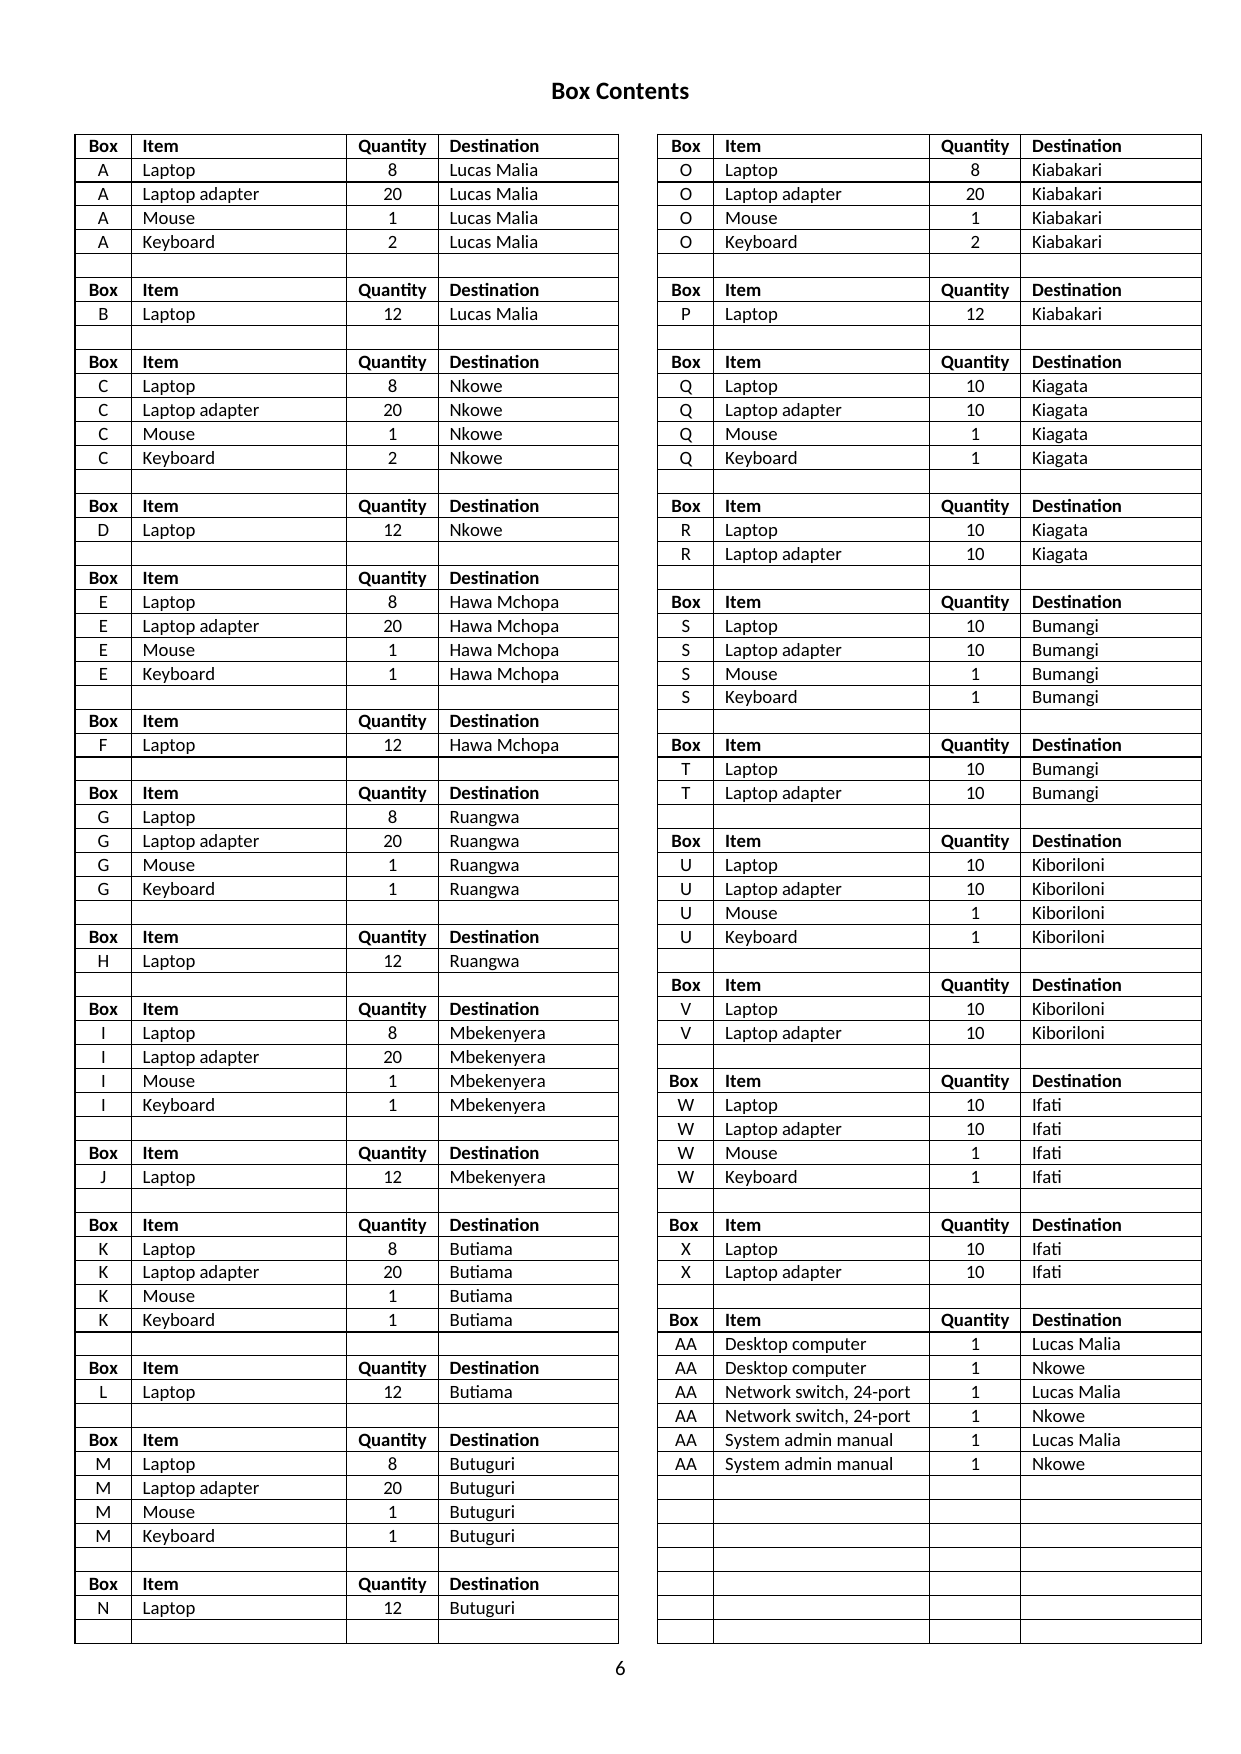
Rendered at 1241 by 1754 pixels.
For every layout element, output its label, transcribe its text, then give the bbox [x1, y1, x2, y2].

table_cell L [76, 1380, 131, 1403]
table_cell C [76, 374, 131, 397]
table_cell [132, 901, 346, 924]
table_cell [930, 254, 1020, 277]
table_cell [658, 1045, 713, 1068]
table_cell Destination [439, 566, 618, 589]
table_cell Hawa Mchopa [439, 662, 618, 684]
table_cell 10 [930, 374, 1020, 397]
table_cell [714, 1620, 929, 1643]
table_cell 1 [930, 662, 1020, 684]
table_cell Butiama [439, 1309, 618, 1331]
table_cell Quantity [347, 1141, 438, 1164]
table_cell [1021, 1596, 1201, 1619]
table_cell [714, 949, 929, 972]
table_cell Item [714, 135, 929, 157]
table_cell [347, 1620, 438, 1643]
table_cell 20 [347, 183, 438, 205]
table_cell 10 [930, 542, 1020, 565]
table_cell [76, 973, 131, 996]
table_cell [930, 1189, 1020, 1212]
table_cell Laptop adapter [714, 1261, 929, 1283]
table_cell [132, 542, 346, 565]
table_cell [930, 1285, 1020, 1307]
table_cell Butiama [439, 1285, 618, 1307]
table_cell C [76, 446, 131, 469]
table_cell [930, 1476, 1020, 1499]
table_cell Quantity [347, 494, 438, 517]
table_cell [658, 326, 713, 349]
table_cell Ruangwa [439, 853, 618, 876]
table_cell Laptop adapter [714, 398, 929, 421]
table_cell W [658, 1165, 713, 1188]
table_cell Laptop [714, 159, 929, 181]
table_cell 8 [347, 159, 438, 181]
table_cell Keyboard [132, 1309, 346, 1331]
table_cell R [658, 518, 713, 541]
table_cell Laptop [714, 1237, 929, 1259]
table_cell T [658, 781, 713, 804]
table_cell 8 [930, 159, 1020, 181]
table_cell Q [658, 374, 713, 397]
table_cell [714, 1596, 929, 1619]
table_cell 12 [930, 302, 1020, 325]
table_cell Laptop [132, 949, 346, 972]
table_cell Destination [439, 1213, 618, 1236]
table_cell [132, 973, 346, 996]
table_cell [714, 566, 929, 589]
table_cell 1 [347, 1500, 438, 1523]
table_cell [714, 805, 929, 828]
table_cell Q [658, 398, 713, 421]
table_cell [76, 1189, 131, 1212]
table_cell Mouse [132, 1285, 346, 1307]
table_cell U [658, 853, 713, 876]
table_cell Box [76, 566, 131, 589]
table_cell Quantity [347, 1356, 438, 1379]
table_cell Mouse [132, 206, 346, 229]
table_cell Laptop [714, 614, 929, 637]
table_cell [347, 470, 438, 493]
table_cell [439, 1117, 618, 1140]
table_cell Mouse [714, 422, 929, 445]
table_cell Keyboard [714, 686, 929, 708]
table_cell Destination [439, 494, 618, 517]
table_cell Kiabakari [1021, 159, 1201, 181]
table_cell Laptop [132, 1165, 346, 1188]
table_cell [1021, 1476, 1201, 1499]
table_cell U [658, 901, 713, 924]
table_cell [347, 254, 438, 277]
table_cell Q [658, 446, 713, 469]
table_cell Keyboard [714, 446, 929, 469]
table_cell Butuguri [439, 1596, 618, 1619]
table_cell Ifati [1021, 1261, 1201, 1283]
table_cell Laptop [714, 518, 929, 541]
table_cell Laptop adapter [714, 638, 929, 661]
table_cell G [76, 877, 131, 900]
table_cell 12 [347, 302, 438, 325]
table_cell Box [76, 494, 131, 517]
table_cell 1 [347, 853, 438, 876]
table_cell E [76, 638, 131, 661]
table_cell 10 [930, 997, 1020, 1020]
table_cell N [76, 1596, 131, 1619]
table_cell Box [658, 829, 713, 852]
table_cell Mouse [714, 1141, 929, 1164]
table_cell 1 [347, 1069, 438, 1092]
table_cell 1 [930, 925, 1020, 948]
table_cell [930, 805, 1020, 828]
table_cell Mouse [132, 422, 346, 445]
table_cell Item [132, 350, 346, 373]
table_cell [439, 1333, 618, 1355]
table_cell Quantity [930, 1069, 1020, 1092]
table_cell 10 [930, 853, 1020, 876]
table_cell Mouse [132, 1069, 346, 1092]
table_cell Quantity [347, 566, 438, 589]
table_cell Mouse [714, 901, 929, 924]
table_cell Destination [1021, 1213, 1201, 1236]
table_cell [132, 1548, 346, 1571]
table_cell Quantity [930, 350, 1020, 373]
table_cell 10 [930, 614, 1020, 637]
table_cell [76, 686, 131, 708]
table_cell Laptop [132, 1237, 346, 1259]
table_cell Network switch, 24-port [714, 1404, 929, 1427]
table_cell Item [714, 973, 929, 996]
table_cell T [658, 758, 713, 780]
table_cell [76, 758, 131, 780]
table_cell [347, 758, 438, 780]
table_cell I [76, 1021, 131, 1044]
table_cell Laptop adapter [714, 781, 929, 804]
table_cell Laptop [132, 1380, 346, 1403]
table_cell 1 [930, 686, 1020, 708]
table_cell Quantity [930, 494, 1020, 517]
table_cell Destination [1021, 973, 1201, 996]
table_cell Mouse [132, 638, 346, 661]
table_cell Item [132, 1213, 346, 1236]
table_cell [930, 1572, 1020, 1595]
table_cell Box [658, 1213, 713, 1236]
table_cell Mouse [714, 206, 929, 229]
table_cell 2 [930, 230, 1020, 253]
table_cell [1021, 949, 1201, 972]
table_cell [347, 1548, 438, 1571]
table_cell Quantity [930, 1213, 1020, 1236]
table_cell Laptop adapter [132, 1045, 346, 1068]
table_cell [1021, 254, 1201, 277]
table_cell Butuguri [439, 1524, 618, 1547]
table_cell [1021, 566, 1201, 589]
table_cell K [76, 1261, 131, 1283]
table_cell [658, 1596, 713, 1619]
table_cell AA [658, 1356, 713, 1379]
table_cell Laptop [132, 805, 346, 828]
table_cell [658, 566, 713, 589]
table_cell Item [714, 1069, 929, 1092]
table_cell Destination [439, 1356, 618, 1379]
table_cell 1 [347, 422, 438, 445]
table_cell Laptop adapter [132, 398, 346, 421]
table_cell Laptop [714, 302, 929, 325]
table_cell [347, 1404, 438, 1427]
table_cell [930, 1045, 1020, 1068]
table_cell [132, 254, 346, 277]
table_cell [439, 901, 618, 924]
table_cell Box [76, 350, 131, 373]
table_cell Laptop adapter [714, 1117, 929, 1140]
table_cell 10 [930, 781, 1020, 804]
table_cell Item [132, 1141, 346, 1164]
table_cell [930, 326, 1020, 349]
table_header Box [76, 135, 131, 157]
table_cell Mouse [714, 662, 929, 684]
table_cell 1 [347, 1285, 438, 1307]
table_cell Laptop [132, 1596, 346, 1619]
table_cell W [658, 1141, 713, 1164]
table_cell [132, 1189, 346, 1212]
table_cell Nkowe [439, 422, 618, 445]
table_cell [132, 1404, 346, 1427]
table_cell Ruangwa [439, 829, 618, 852]
table_cell I [76, 1093, 131, 1116]
table_cell R [658, 542, 713, 565]
table_cell AA [658, 1333, 713, 1355]
table_cell Q [658, 422, 713, 445]
table_cell Bumangi [1021, 758, 1201, 780]
table_cell M [76, 1476, 131, 1499]
table_cell Item [132, 997, 346, 1020]
table_cell [439, 973, 618, 996]
table_cell Mouse [132, 1500, 346, 1523]
table_cell Destination [439, 278, 618, 301]
table_cell K [76, 1237, 131, 1259]
table_cell [714, 254, 929, 277]
table_cell Laptop [714, 1093, 929, 1116]
table_cell AA [658, 1380, 713, 1403]
table_cell [439, 254, 618, 277]
table_cell Butuguri [439, 1476, 618, 1499]
table_cell I [76, 1045, 131, 1068]
table_cell E [76, 614, 131, 637]
table_cell Destination [1021, 350, 1201, 373]
table_cell [658, 1189, 713, 1212]
table_cell Mbekenyera [439, 1069, 618, 1092]
table_cell 1 [930, 1428, 1020, 1451]
table_header Destination [439, 135, 618, 157]
table_cell [658, 710, 713, 732]
table_cell Item [132, 278, 346, 301]
table_cell H [76, 949, 131, 972]
table_cell B [76, 302, 131, 325]
table_cell Destination [1021, 494, 1201, 517]
table_cell Desktop computer [714, 1333, 929, 1355]
table_cell Butuguri [439, 1452, 618, 1475]
table_cell [76, 901, 131, 924]
table_cell [714, 1548, 929, 1571]
table_cell Keyboard [132, 662, 346, 684]
table_cell [1021, 1524, 1201, 1547]
table_cell [1021, 1045, 1201, 1068]
table_cell [658, 1285, 713, 1307]
table_cell [714, 1045, 929, 1068]
table_cell Destination [1021, 590, 1201, 613]
table_cell Bumangi [1021, 662, 1201, 684]
table_cell [439, 470, 618, 493]
table_cell [347, 1117, 438, 1140]
table_cell Quantity [347, 997, 438, 1020]
table_cell [132, 686, 346, 708]
table_cell 1 [930, 1356, 1020, 1379]
table_cell Ruangwa [439, 949, 618, 972]
table_cell [439, 542, 618, 565]
table_cell Item [132, 1572, 346, 1595]
table_cell Box [76, 925, 131, 948]
table_cell Item [132, 925, 346, 948]
table_cell Destination [1021, 1309, 1201, 1331]
table_cell Box [658, 494, 713, 517]
table_cell [76, 254, 131, 277]
table_cell [714, 1285, 929, 1307]
table_cell Ruangwa [439, 877, 618, 900]
table_cell Item [132, 566, 346, 589]
table_cell Keyboard [132, 1093, 346, 1116]
table_cell Lucas Malia [439, 230, 618, 253]
table_cell Box [76, 781, 131, 804]
table_cell [658, 949, 713, 972]
table_cell 20 [347, 829, 438, 852]
table_cell [658, 1524, 713, 1547]
table_cell Quantity [930, 1309, 1020, 1331]
table_cell [658, 1572, 713, 1595]
table_cell 12 [347, 949, 438, 972]
table_cell 20 [930, 183, 1020, 205]
table_cell Ifati [1021, 1141, 1201, 1164]
table_cell Keyboard [132, 230, 346, 253]
table_cell Destination [1021, 734, 1201, 756]
table_cell O [658, 230, 713, 253]
table_cell M [76, 1452, 131, 1475]
table_cell Bumangi [1021, 614, 1201, 637]
table_cell [714, 1524, 929, 1547]
table_cell [1021, 326, 1201, 349]
table_cell Laptop adapter [132, 183, 346, 205]
table_cell Quantity [347, 1213, 438, 1236]
table_cell [658, 1620, 713, 1643]
table_cell Box [76, 1572, 131, 1595]
table_cell Mbekenyera [439, 1045, 618, 1068]
table_cell Keyboard [132, 446, 346, 469]
table_cell Destination [1021, 278, 1201, 301]
table_cell [658, 470, 713, 493]
table_cell Butiama [439, 1237, 618, 1259]
table_cell [347, 686, 438, 708]
table_cell 1 [347, 1093, 438, 1116]
table_cell Box [658, 973, 713, 996]
table_cell 1 [347, 1309, 438, 1331]
table_cell Box [76, 1141, 131, 1164]
table_cell Nkowe [439, 374, 618, 397]
table_cell Kiagata [1021, 422, 1201, 445]
table_cell 20 [347, 1045, 438, 1068]
table_cell [930, 1524, 1020, 1547]
table_cell Item [714, 590, 929, 613]
table_cell 10 [930, 1093, 1020, 1116]
table_cell 20 [347, 1476, 438, 1499]
table_cell 20 [347, 398, 438, 421]
table_cell Quantity [347, 925, 438, 948]
table_cell S [658, 686, 713, 708]
table_cell F [76, 734, 131, 756]
table_cell K [76, 1285, 131, 1307]
table_cell X [658, 1261, 713, 1283]
table_cell [347, 326, 438, 349]
table_cell Ifati [1021, 1237, 1201, 1259]
table_cell Box [76, 710, 131, 732]
table_cell Destination [439, 925, 618, 948]
table_cell Item [714, 1309, 929, 1331]
table_cell G [76, 829, 131, 852]
table_cell Hawa Mchopa [439, 734, 618, 756]
table_cell W [658, 1117, 713, 1140]
table_cell [714, 470, 929, 493]
table_cell Destination [439, 1428, 618, 1451]
table_cell Nkowe [439, 398, 618, 421]
table_cell Laptop [132, 159, 346, 181]
table_cell Kiboriloni [1021, 853, 1201, 876]
table_cell [76, 326, 131, 349]
table_cell Box [658, 278, 713, 301]
table_cell Butiama [439, 1261, 618, 1283]
table_cell E [76, 662, 131, 684]
table_cell 1 [347, 877, 438, 900]
table_cell [439, 1404, 618, 1427]
table_cell 1 [930, 1380, 1020, 1403]
table_cell [658, 1548, 713, 1571]
table_cell Item [132, 1356, 346, 1379]
table_cell 8 [347, 1452, 438, 1475]
table_cell V [658, 1021, 713, 1044]
table_cell X [658, 1237, 713, 1259]
table_cell 20 [347, 1261, 438, 1283]
table_cell Laptop [132, 734, 346, 756]
table_cell Laptop adapter [714, 183, 929, 205]
table_cell Laptop adapter [132, 614, 346, 637]
table_cell 8 [347, 374, 438, 397]
table_cell [930, 1548, 1020, 1571]
table_cell S [658, 638, 713, 661]
table_cell D [76, 518, 131, 541]
table_cell Bumangi [1021, 686, 1201, 708]
table_cell [1021, 710, 1201, 732]
table_cell System admin manual [714, 1428, 929, 1451]
table_cell Nkowe [1021, 1404, 1201, 1427]
table_cell Laptop [714, 997, 929, 1020]
table_cell [1021, 1189, 1201, 1212]
table_cell A [76, 206, 131, 229]
table_cell Ifati [1021, 1117, 1201, 1140]
table_cell Hawa Mchopa [439, 614, 618, 637]
table_cell 1 [930, 422, 1020, 445]
table_cell 2 [347, 446, 438, 469]
table_cell Laptop adapter [132, 1476, 346, 1499]
table_cell AA [658, 1404, 713, 1427]
text Box Contents [75, 75, 1165, 106]
table_cell Kiboriloni [1021, 901, 1201, 924]
table_cell 10 [930, 518, 1020, 541]
table_cell Laptop [132, 518, 346, 541]
table_cell Ifati [1021, 1093, 1201, 1116]
table_cell Ruangwa [439, 805, 618, 828]
table_cell [1021, 1620, 1201, 1643]
table_cell Hawa Mchopa [439, 638, 618, 661]
table_cell Destination [1021, 135, 1201, 157]
table_cell Quantity [930, 590, 1020, 613]
table_cell 8 [347, 805, 438, 828]
table_cell Kiabakari [1021, 206, 1201, 229]
table_cell A [76, 159, 131, 181]
table_cell Laptop adapter [714, 542, 929, 565]
table_cell Quantity [930, 734, 1020, 756]
table_cell Destination [1021, 1069, 1201, 1092]
table_cell [714, 1189, 929, 1212]
table_cell [714, 1500, 929, 1523]
table_cell Laptop [714, 374, 929, 397]
table_cell Lucas Malia [439, 159, 618, 181]
table_cell 12 [347, 734, 438, 756]
table_cell [1021, 1548, 1201, 1571]
table_cell Keyboard [132, 1524, 346, 1547]
table_cell AA [658, 1452, 713, 1475]
table_cell Laptop [132, 590, 346, 613]
table_cell Box [76, 1213, 131, 1236]
table_cell Kiagata [1021, 446, 1201, 469]
table_cell 1 [347, 206, 438, 229]
table_cell Lucas Malia [1021, 1333, 1201, 1355]
table_cell O [658, 159, 713, 181]
table_cell Mbekenyera [439, 1093, 618, 1116]
table_cell [132, 1117, 346, 1140]
table_cell Item [714, 494, 929, 517]
table_cell Laptop [132, 1021, 346, 1044]
table_cell Item [714, 829, 929, 852]
table_cell Item [714, 278, 929, 301]
table_cell P [658, 302, 713, 325]
table_cell [930, 470, 1020, 493]
table_cell Keyboard [714, 230, 929, 253]
table_cell Quantity [347, 350, 438, 373]
table_cell 12 [347, 518, 438, 541]
table_cell 1 [930, 446, 1020, 469]
table_cell [930, 1620, 1020, 1643]
table_cell Laptop adapter [714, 1021, 929, 1044]
table_cell Quantity [347, 710, 438, 732]
table_cell Quantity [347, 1572, 438, 1595]
table_cell [132, 758, 346, 780]
table_cell Kiboriloni [1021, 925, 1201, 948]
table_header Quantity [347, 135, 438, 157]
table_cell Box [658, 350, 713, 373]
table_cell Ifati [1021, 1165, 1201, 1188]
table_cell [714, 326, 929, 349]
table_cell 10 [930, 1237, 1020, 1259]
table_cell Keyboard [714, 1165, 929, 1188]
table_cell Item [714, 734, 929, 756]
table_cell W [658, 1093, 713, 1116]
table_cell Nkowe [1021, 1356, 1201, 1379]
table_cell [76, 470, 131, 493]
table_cell V [658, 997, 713, 1020]
table_cell A [76, 183, 131, 205]
table_cell Kiagata [1021, 518, 1201, 541]
table_cell [1021, 470, 1201, 493]
table_cell [76, 1117, 131, 1140]
table_cell J [76, 1165, 131, 1188]
table_cell 8 [347, 1021, 438, 1044]
table_cell [658, 1500, 713, 1523]
table_cell [76, 1620, 131, 1643]
table_cell 8 [347, 1237, 438, 1259]
table_cell Item [132, 1428, 346, 1451]
table_cell [132, 326, 346, 349]
table_cell Item [132, 710, 346, 732]
table_cell Bumangi [1021, 781, 1201, 804]
table_cell G [76, 853, 131, 876]
table_cell Destination [439, 710, 618, 732]
table_cell 1 [347, 638, 438, 661]
table_cell [930, 1500, 1020, 1523]
table_cell E [76, 590, 131, 613]
table_cell Laptop adapter [132, 1261, 346, 1283]
table_cell Laptop [714, 758, 929, 780]
table_cell Quantity [347, 278, 438, 301]
table_cell 10 [930, 398, 1020, 421]
table_cell Destination [439, 997, 618, 1020]
table_cell [347, 542, 438, 565]
table_cell [658, 1476, 713, 1499]
table_cell U [658, 877, 713, 900]
table_cell 12 [347, 1165, 438, 1188]
table_cell Butiama [439, 1380, 618, 1403]
table_cell [1021, 1285, 1201, 1307]
table_cell [1021, 1572, 1201, 1595]
table_cell Keyboard [714, 925, 929, 948]
table_cell Box [76, 1428, 131, 1451]
table_cell System admin manual [714, 1452, 929, 1475]
table_cell Quantity [930, 973, 1020, 996]
table_cell Box [658, 734, 713, 756]
table_cell Destination [439, 1572, 618, 1595]
table_cell [714, 1476, 929, 1499]
table_cell 10 [930, 1021, 1020, 1044]
table_cell 1 [930, 1141, 1020, 1164]
table_cell Box [658, 135, 713, 157]
table_cell Quantity [347, 781, 438, 804]
table_cell O [658, 183, 713, 205]
table_cell 1 [930, 1452, 1020, 1475]
table_cell Destination [439, 1141, 618, 1164]
table_cell Destination [439, 781, 618, 804]
table_cell I [76, 1069, 131, 1092]
table_cell Quantity [930, 278, 1020, 301]
table_cell 12 [347, 1596, 438, 1619]
table_cell Keyboard [132, 877, 346, 900]
table_cell Desktop computer [714, 1356, 929, 1379]
table_cell Item [714, 1213, 929, 1236]
table_cell [76, 1333, 131, 1355]
table_cell Kiabakari [1021, 230, 1201, 253]
table_cell Kiagata [1021, 374, 1201, 397]
table_cell Mbekenyera [439, 1021, 618, 1044]
table_cell Laptop [714, 853, 929, 876]
table_cell Laptop [132, 302, 346, 325]
table_cell [439, 686, 618, 708]
table_cell 10 [930, 1261, 1020, 1283]
table_cell O [658, 206, 713, 229]
table_cell Destination [1021, 829, 1201, 852]
table_cell [714, 710, 929, 732]
table_cell S [658, 662, 713, 684]
table_cell Butuguri [439, 1500, 618, 1523]
table_cell 1 [930, 1333, 1020, 1355]
table_cell 12 [347, 1380, 438, 1403]
table_cell Laptop [132, 1452, 346, 1475]
table_cell S [658, 614, 713, 637]
table_cell [439, 1189, 618, 1212]
table_cell U [658, 925, 713, 948]
table_cell [439, 326, 618, 349]
table_cell [439, 758, 618, 780]
table_cell [1021, 805, 1201, 828]
table_cell C [76, 398, 131, 421]
table_cell [930, 710, 1020, 732]
table_cell 8 [347, 590, 438, 613]
table_cell [714, 1572, 929, 1595]
table_cell AA [658, 1428, 713, 1451]
table_cell Kiboriloni [1021, 877, 1201, 900]
table_cell [76, 1404, 131, 1427]
table_cell [132, 1620, 346, 1643]
table_cell Mouse [132, 853, 346, 876]
table_cell Item [714, 350, 929, 373]
table_cell Box [76, 997, 131, 1020]
table_cell Laptop adapter [714, 877, 929, 900]
table_cell Kiboriloni [1021, 997, 1201, 1020]
table_cell Lucas Malia [1021, 1428, 1201, 1451]
table_cell Destination [439, 350, 618, 373]
table_cell Kiagata [1021, 542, 1201, 565]
table_cell 1 [930, 1165, 1020, 1188]
table_cell Nkowe [439, 518, 618, 541]
table_cell 1 [930, 206, 1020, 229]
table_cell Box [658, 590, 713, 613]
table_cell 2 [347, 230, 438, 253]
table_cell Box [658, 1069, 713, 1092]
table_cell Lucas Malia [439, 206, 618, 229]
table_cell 10 [930, 638, 1020, 661]
table_cell Quantity [930, 135, 1020, 157]
table_cell Network switch, 24-port [714, 1380, 929, 1403]
table_cell 10 [930, 877, 1020, 900]
table_cell [76, 1548, 131, 1571]
table_cell Mbekenyera [439, 1165, 618, 1188]
table_cell Hawa Mchopa [439, 590, 618, 613]
table_cell [930, 949, 1020, 972]
table_cell C [76, 422, 131, 445]
table_cell Box [76, 1356, 131, 1379]
table_cell [930, 1596, 1020, 1619]
table_cell [347, 1189, 438, 1212]
table_cell [132, 1333, 346, 1355]
table_cell Kiabakari [1021, 183, 1201, 205]
table_cell Lucas Malia [1021, 1380, 1201, 1403]
table_cell [439, 1620, 618, 1643]
table_cell 1 [347, 662, 438, 684]
table_cell [347, 1333, 438, 1355]
table_cell [439, 1548, 618, 1571]
table_cell 1 [930, 1404, 1020, 1427]
table_cell Kiboriloni [1021, 1021, 1201, 1044]
table_cell Box [658, 1309, 713, 1331]
table_cell Lucas Malia [439, 302, 618, 325]
table_cell Quantity [347, 1428, 438, 1451]
table_cell 20 [347, 614, 438, 637]
table_cell [347, 901, 438, 924]
table_cell Laptop [132, 374, 346, 397]
table_cell 1 [347, 1524, 438, 1547]
table_cell [658, 805, 713, 828]
table_cell [930, 566, 1020, 589]
table_cell M [76, 1524, 131, 1547]
table_cell A [76, 230, 131, 253]
table_cell Nkowe [439, 446, 618, 469]
table_cell Bumangi [1021, 638, 1201, 661]
table_cell Laptop adapter [132, 829, 346, 852]
table_cell Kiagata [1021, 398, 1201, 421]
table_cell G [76, 805, 131, 828]
table_cell Quantity [930, 829, 1020, 852]
table_cell Item [132, 494, 346, 517]
table_cell Lucas Malia [439, 183, 618, 205]
table_cell 1 [930, 901, 1020, 924]
table_header Item [132, 135, 346, 157]
table_cell [347, 973, 438, 996]
table_cell [132, 470, 346, 493]
table_cell Nkowe [1021, 1452, 1201, 1475]
table_cell Item [132, 781, 346, 804]
table_cell K [76, 1309, 131, 1331]
table_cell [658, 254, 713, 277]
table_cell 10 [930, 758, 1020, 780]
table_cell 10 [930, 1117, 1020, 1140]
table_cell [76, 542, 131, 565]
table_cell M [76, 1500, 131, 1523]
table_cell [1021, 1500, 1201, 1523]
table_cell Kiabakari [1021, 302, 1201, 325]
table_cell Box [76, 278, 131, 301]
